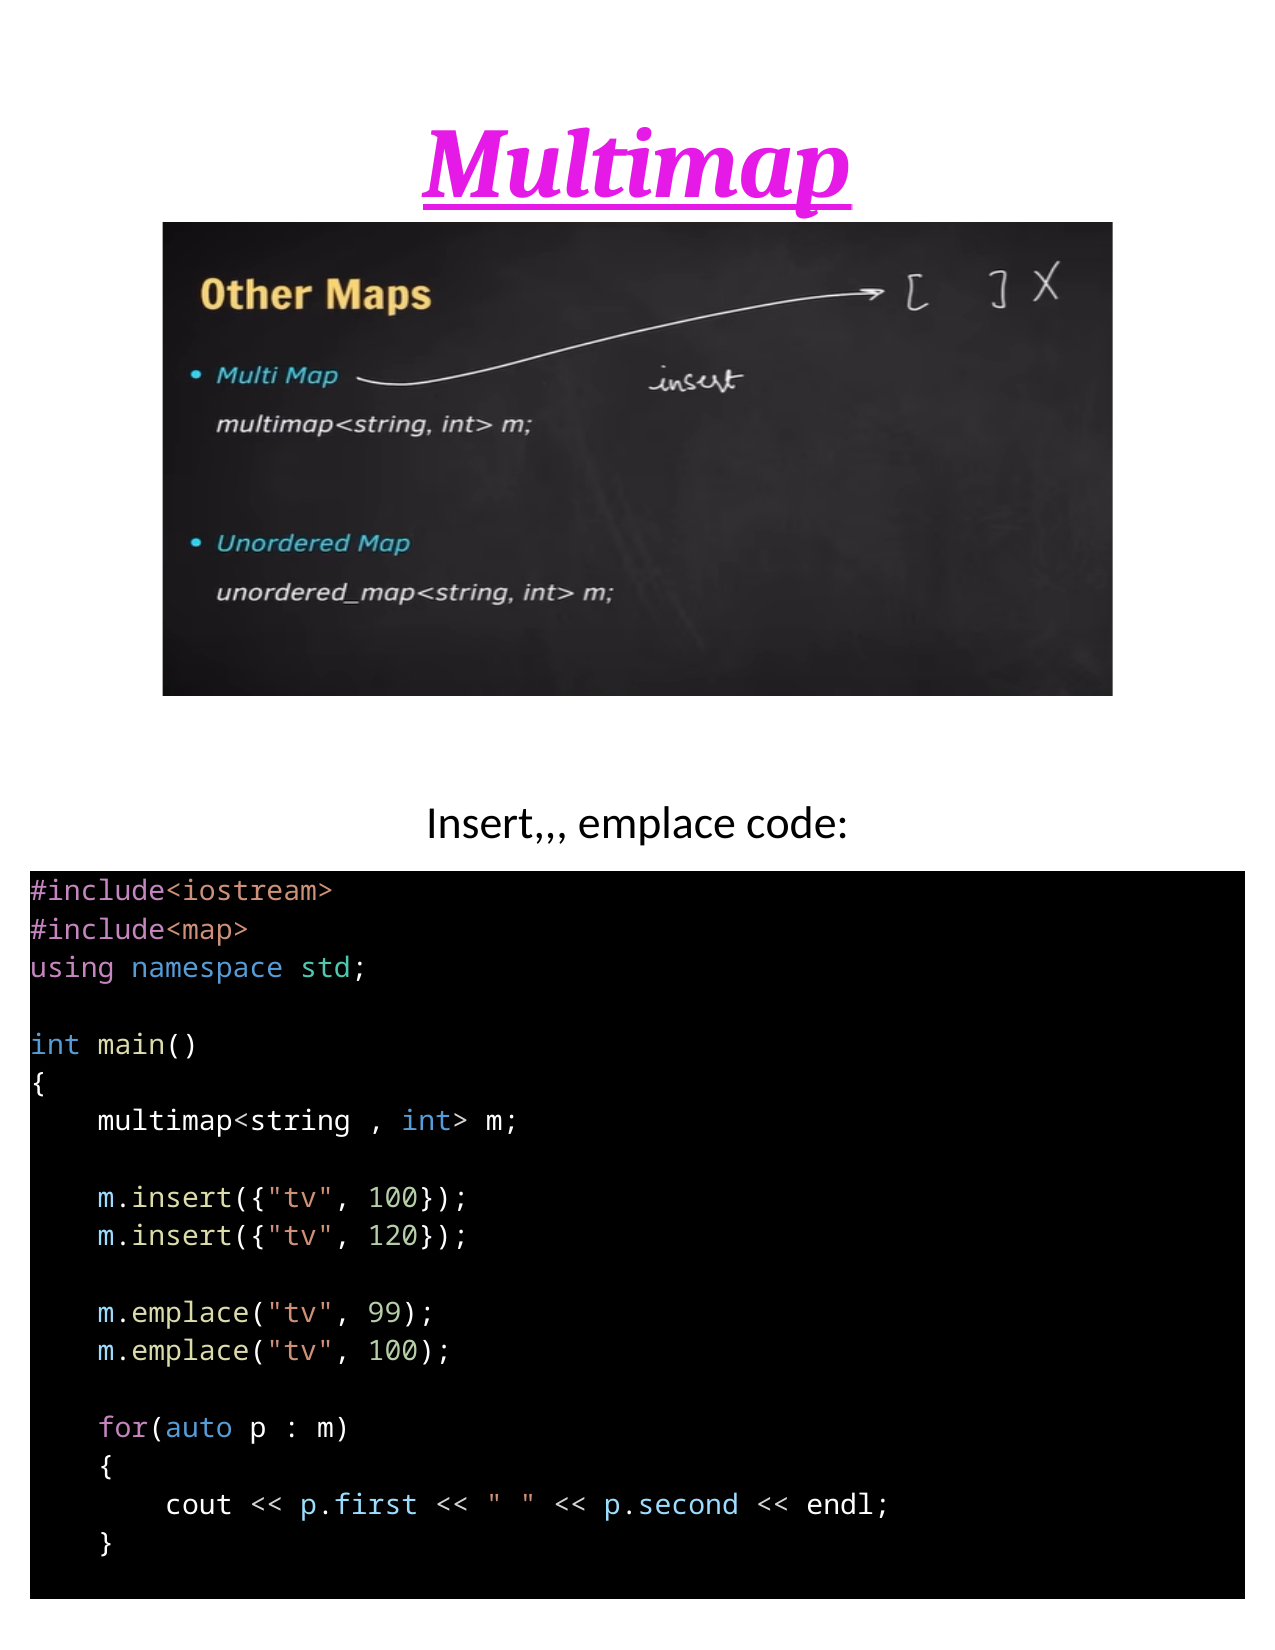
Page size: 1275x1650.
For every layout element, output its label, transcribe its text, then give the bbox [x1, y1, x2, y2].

text using namespace std; [30, 947, 1245, 986]
text Multimap [30, 107, 1245, 222]
text m.emplace("tv", 99); [30, 1292, 1245, 1331]
text multimap<string , int> m; [30, 1101, 1245, 1139]
text { [30, 1062, 1245, 1101]
text m.insert({"tv", 100}); [30, 1177, 1245, 1216]
text m.insert({"tv", 120}); [30, 1216, 1245, 1254]
text Insert,,, emplace code: [30, 794, 1245, 849]
text #include<map> [30, 909, 1245, 947]
text m.emplace("tv", 100); [30, 1331, 1245, 1369]
text cout << p.first << " " << p.second << endl; [30, 1484, 1245, 1522]
text for(auto p : m) [30, 1407, 1245, 1446]
text { [30, 1446, 1245, 1484]
text #include<iostream> [30, 871, 1245, 909]
text int main() [30, 1024, 1245, 1062]
picture [162, 222, 1113, 696]
text } [30, 1522, 1245, 1561]
